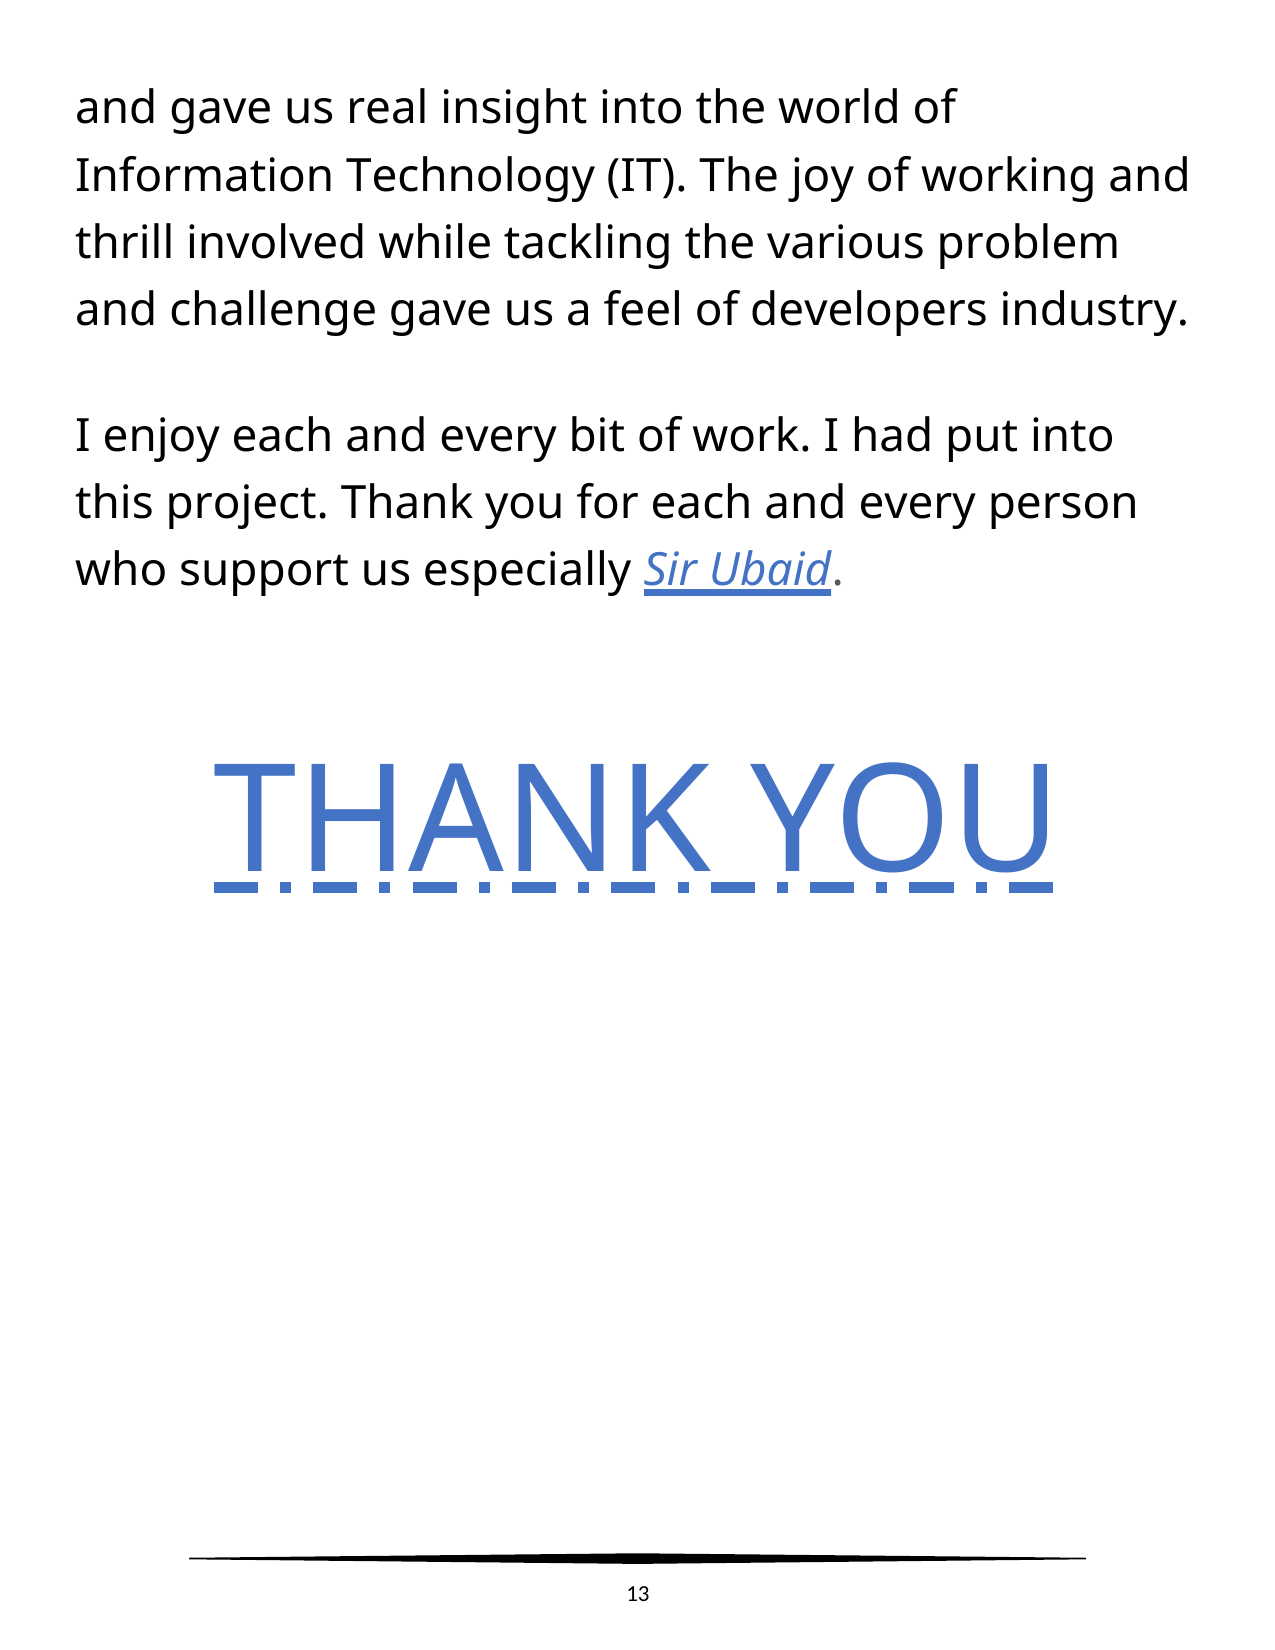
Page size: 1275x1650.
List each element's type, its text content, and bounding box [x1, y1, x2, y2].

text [75, 75, 1200, 339]
text THANK YOU [75, 711, 1200, 915]
text I enjoy each and every bit of work. I had put into this project. Thank you for each and every person who support us especially Sir Ubaid. [75, 402, 1200, 599]
